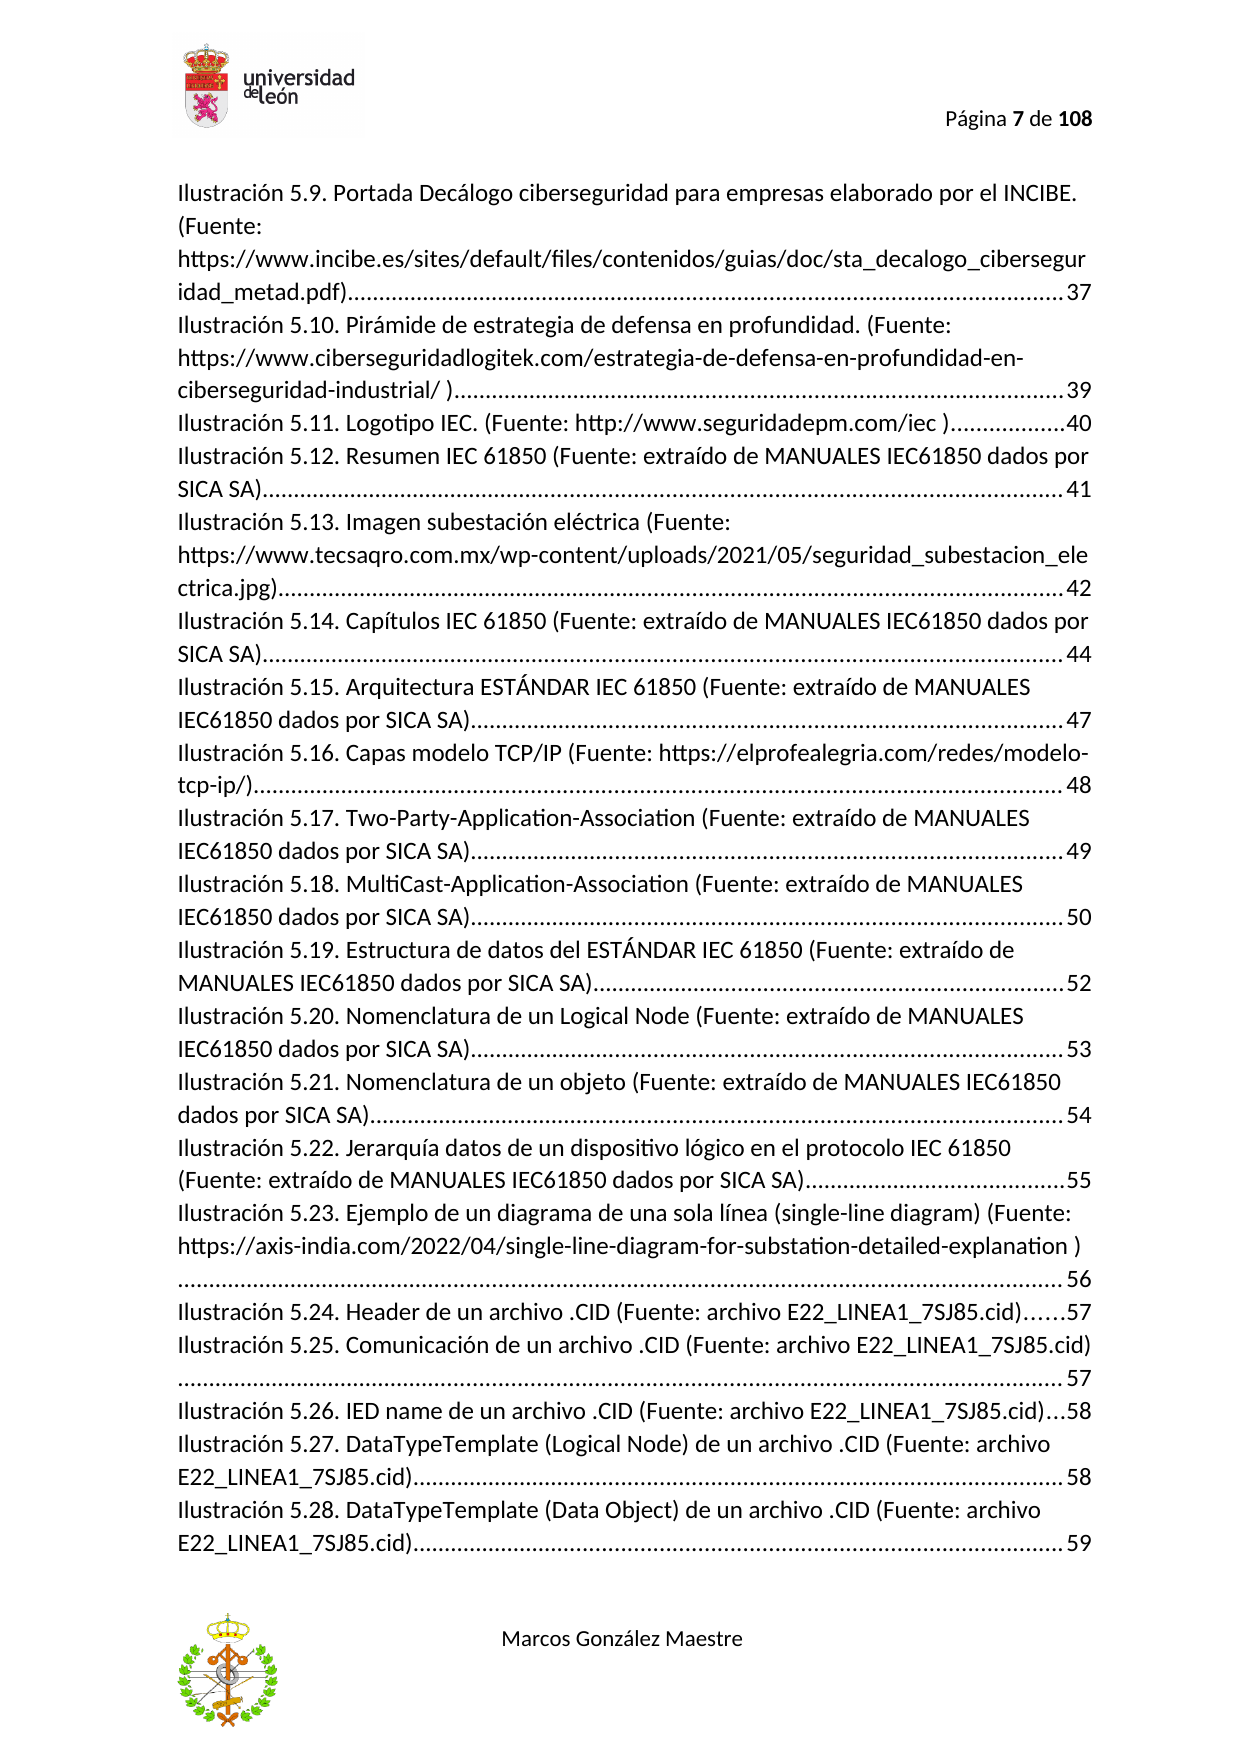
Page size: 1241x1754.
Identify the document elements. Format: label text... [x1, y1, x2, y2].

text Ilustración 5.19. Estructura de datos del ESTÁNDAR IEC 61850 (Fuente: extraído de MANUALES IEC61850 dados por SICA SA) 52 [177, 934, 1092, 998]
text Ilustración 5.20. Nomenclatura de un Logical Node (Fuente: extraído de MANUALES IEC61850 dados por SICA SA) 53 [177, 1000, 1092, 1063]
text Ilustración 5.24. Header de un archivo .CID (Fuente: archivo E22_LINEA1_7SJ85.cid) 57 [177, 1296, 1092, 1327]
text Ilustración 5.16. Capas modelo TCP/IP (Fuente: https://elprofealegria.com/redes/modelo-tcp-ip/) 48 [177, 737, 1092, 800]
text Ilustración 5.17. Two-Party-Application-Association (Fuente: extraído de MANUALES IEC61850 dados por SICA SA) 49 [177, 803, 1092, 866]
text Ilustración 5.10. Pirámide de estrategia de defensa en profundidad. (Fuente: https://www.ciberseguridadlogitek.com/estrategia-de-defensa-en-profundidad-en-ciberseguridad-industrial/ ) 39 [177, 309, 1092, 405]
text Ilustración 5.11. Logotipo IEC. (Fuente: http://www.seguridadepm.com/iec ) 40 [177, 408, 1092, 438]
text Ilustración 5.26. IED name de un archivo .CID (Fuente: archivo E22_LINEA1_7SJ85.cid) 58 [177, 1395, 1092, 1426]
text Ilustración 5.14. Capítulos IEC 61850 (Fuente: extraído de MANUALES IEC61850 dados por SICA SA) 44 [177, 605, 1092, 668]
text Ilustración 5.12. Resumen IEC 61850 (Fuente: extraído de MANUALES IEC61850 dados por SICA SA) 41 [177, 441, 1092, 504]
picture [172, 32, 365, 138]
text Ilustración 5.27. DataTypeTemplate (Logical Node) de un archivo .CID (Fuente: archivo E22_LINEA1_7SJ85.cid) 58 [177, 1428, 1092, 1491]
text Ilustración 5.15. Arquitectura ESTÁNDAR IEC 61850 (Fuente: extraído de MANUALES IEC61850 dados por SICA SA) 47 [177, 671, 1092, 734]
text Ilustración 5.13. Imagen subestación eléctrica (Fuente: https://www.tecsaqro.com.mx/wp-content/uploads/2021/05/seguridad_subestacion_electrica.jpg) 42 [177, 506, 1092, 603]
text Ilustración 5.21. Nomenclatura de un objeto (Fuente: extraído de MANUALES IEC61850 dados por SICA SA) 54 [177, 1066, 1092, 1129]
text Ilustración 5.22. Jerarquía datos de un dispositivo lógico en el protocolo IEC 61850 (Fuente: extraído de MANUALES IEC61850 dados por SICA SA) 55 [177, 1132, 1092, 1195]
text Ilustración 5.9. Portada Decálogo ciberseguridad para empresas elaborado por el INCIBE. (Fuente: https://www.incibe.es/sites/default/files/contenidos/guias/doc/sta_decalogo_ciberseguridad_metad.pdf) 37 [177, 177, 1092, 306]
text Ilustración 5.25. Comunicación de un archivo .CID (Fuente: archivo E22_LINEA1_7SJ85.cid) 57 [177, 1329, 1092, 1393]
text Ilustración 5.28. DataTypeTemplate (Data Object) de un archivo .CID (Fuente: archivo E22_LINEA1_7SJ85.cid) 59 [177, 1494, 1092, 1557]
text Ilustración 5.23. Ejemplo de un diagrama de una sola línea (single-line diagram) (Fuente: https://axis-india.com/2022/04/single-line-diagram-for-substation-detailed-explanation ) 56 [177, 1198, 1092, 1294]
picture [177, 1613, 278, 1727]
text Ilustración 5.18. MultiCast-Application-Association (Fuente: extraído de MANUALES IEC61850 dados por SICA SA) 50 [177, 868, 1092, 932]
